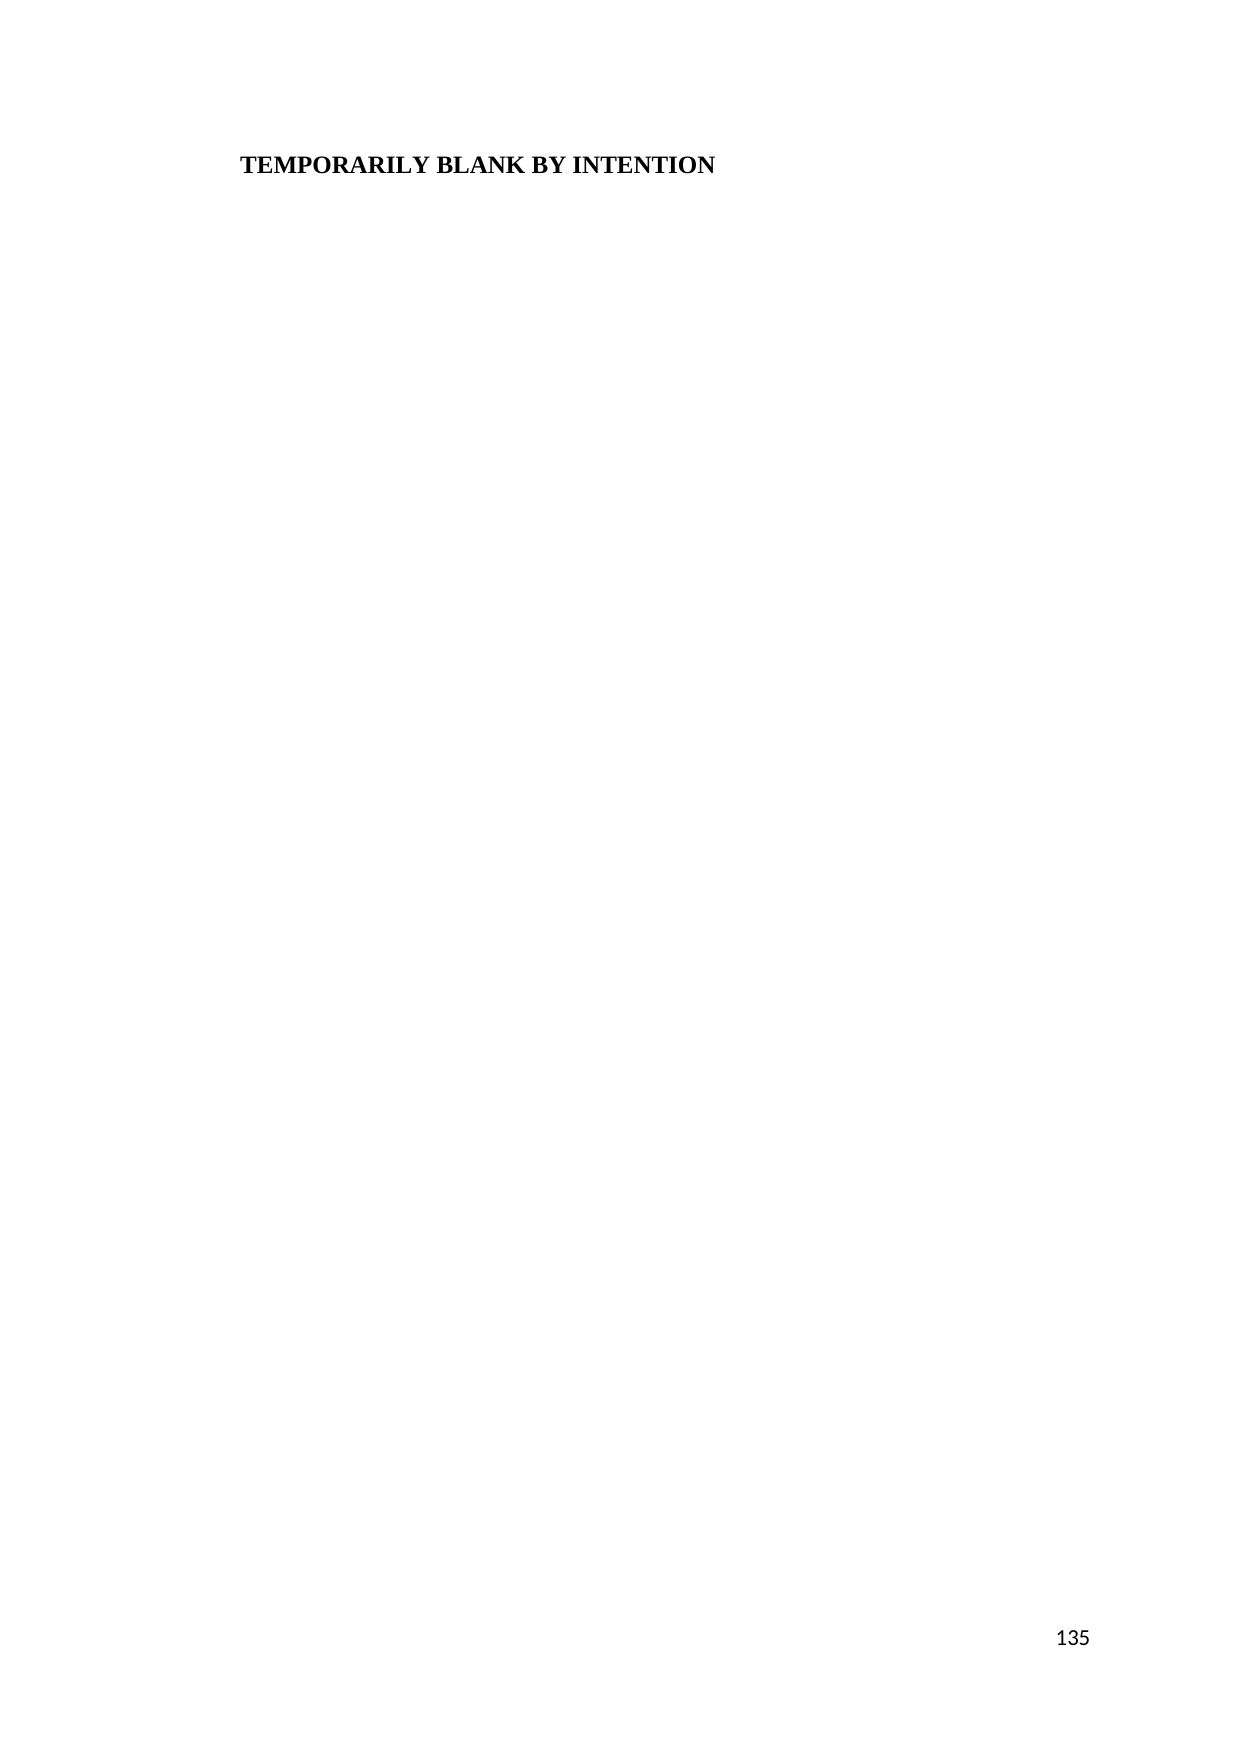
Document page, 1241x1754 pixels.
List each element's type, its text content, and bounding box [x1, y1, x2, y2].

text TEMPORARILY BLANK BY INTENTION [240, 150, 1090, 179]
